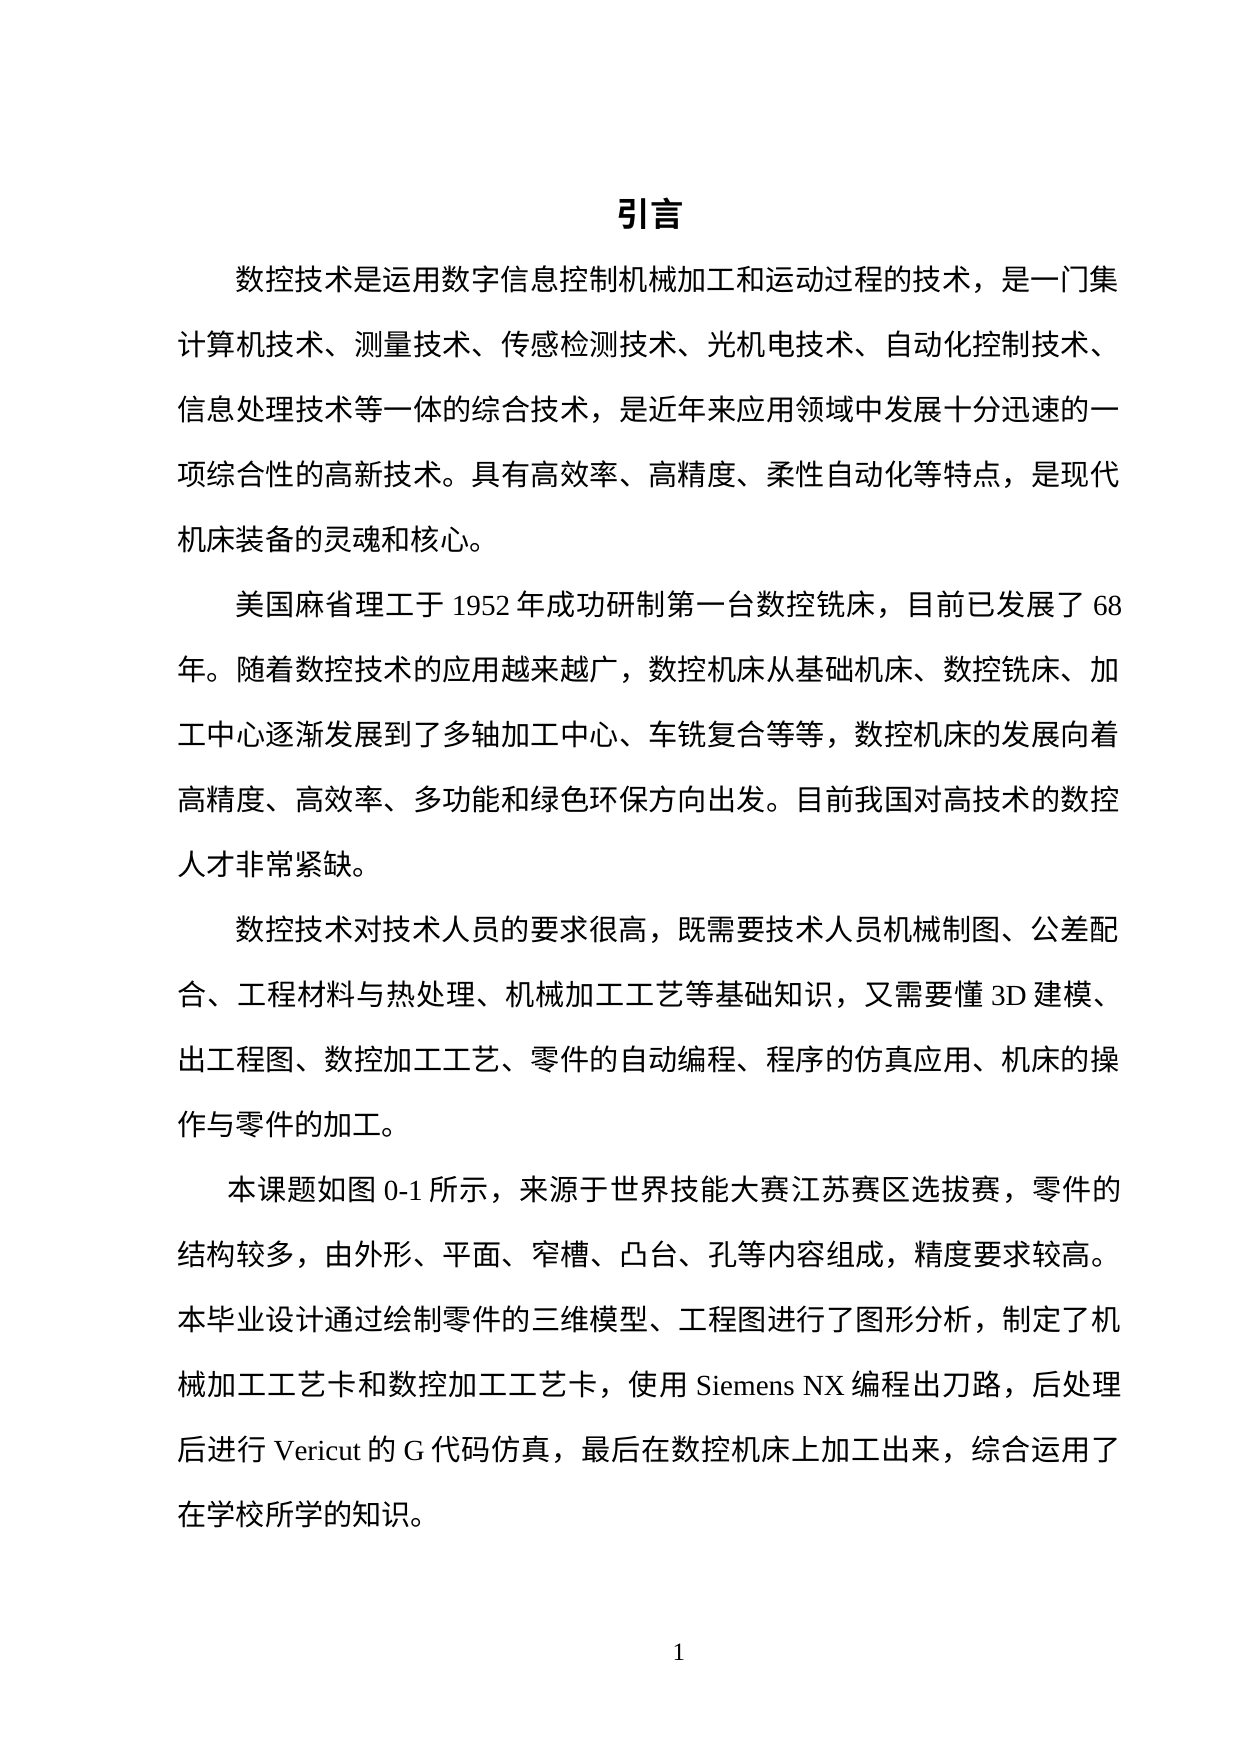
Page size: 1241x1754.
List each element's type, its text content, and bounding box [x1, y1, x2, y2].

text 美国麻省理工于1952年成功研制第一台数控铣床，目前已发展了68年。随着数控技术的应用越来越广，数控机床从基础机床、数控铣床、加工中心逐渐发展到了多轴加工中心、车铣复合等等，数控机床的发展向着高精度、高效率、多功能和绿色环保方向出发。目前我国对高技术的数控人才非常紧缺。 [177, 570, 1122, 895]
text 数控技术是运用数字信息控制机械加工和运动过程的技术，是一门集计算机技术、测量技术、传感检测技术、光机电技术、自动化控制技术、信息处理技术等一体的综合技术，是近年来应用领域中发展十分迅速的一项综合性的高新技术。具有高效率、高精度、柔性自动化等特点，是现代机床装备的灵魂和核心。 [177, 245, 1122, 570]
text 数控技术对技术人员的要求很高，既需要技术人员机械制图、公差配合、工程材料与热处理、机械加工工艺等基础知识，又需要懂3D建模、出工程图、数控加工工艺、零件的自动编程、程序的仿真应用、机床的操作与零件的加工。 [177, 895, 1122, 1155]
text 本课题如图0-1所示，来源于世界技能大赛江苏赛区选拔赛，零件的结构较多，由外形、平面、窄槽、凸台、孔等内容组成，精度要求较高。本毕业设计通过绘制零件的三维模型、工程图进行了图形分析，制定了机械加工工艺卡和数控加工工艺卡，使用Siemens NX编程出刀路，后处理后进行Vericut的G代码仿真，最后在数控机床上加工出来，综合运用了在学校所学的知识。 [177, 1155, 1122, 1545]
subtitle 引言 [177, 180, 1122, 245]
